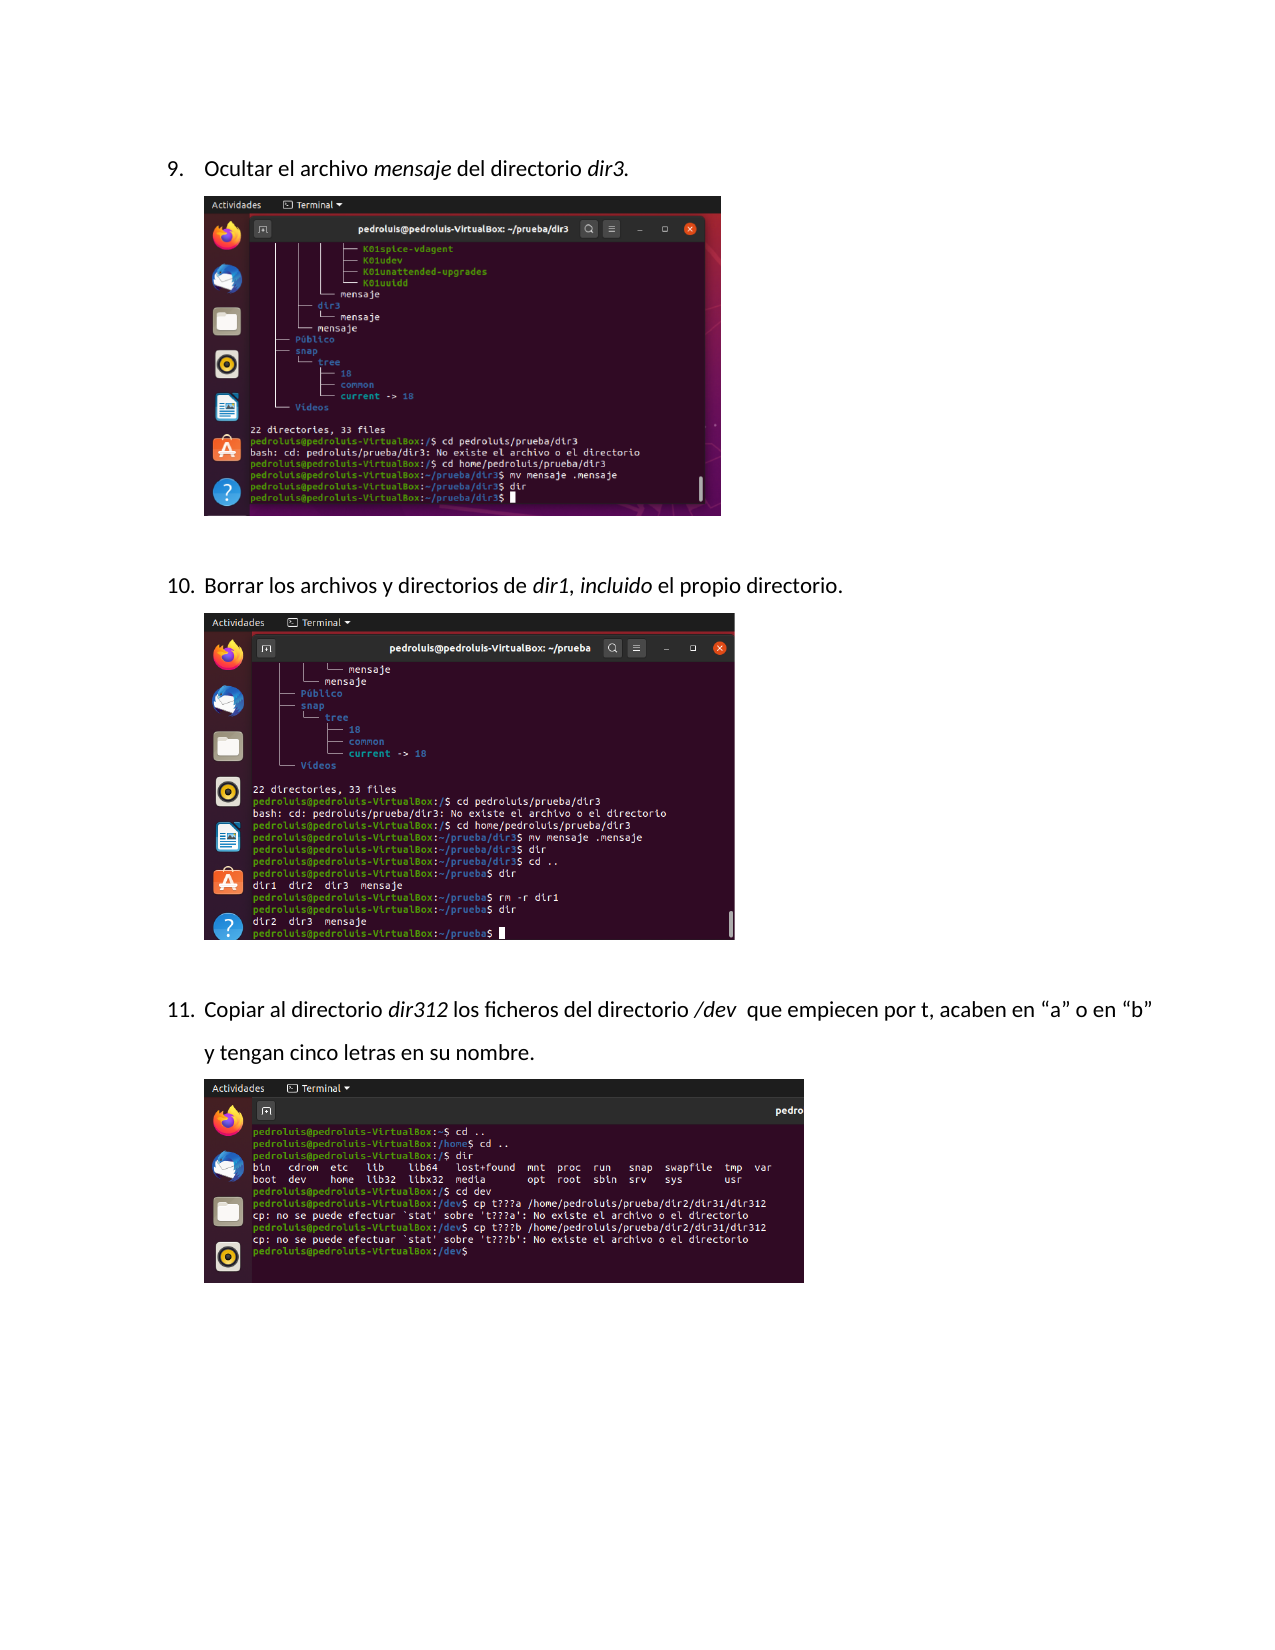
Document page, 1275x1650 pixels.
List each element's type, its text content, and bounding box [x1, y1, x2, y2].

picture [204, 196, 721, 516]
list Ocultar el archivo mensaje del directorio dir3. [167, 154, 1167, 182]
picture [204, 613, 735, 940]
picture [204, 1079, 804, 1283]
list Borrar los archivos y directorios de dir1, incluido el propio directorio. [167, 571, 1167, 599]
list Copiar al directorio dir312 los ficheros del directorio /dev que empiecen por t, acaben en “a” o en “b” y tengan cinco letras en su nombre. [167, 996, 1167, 1066]
